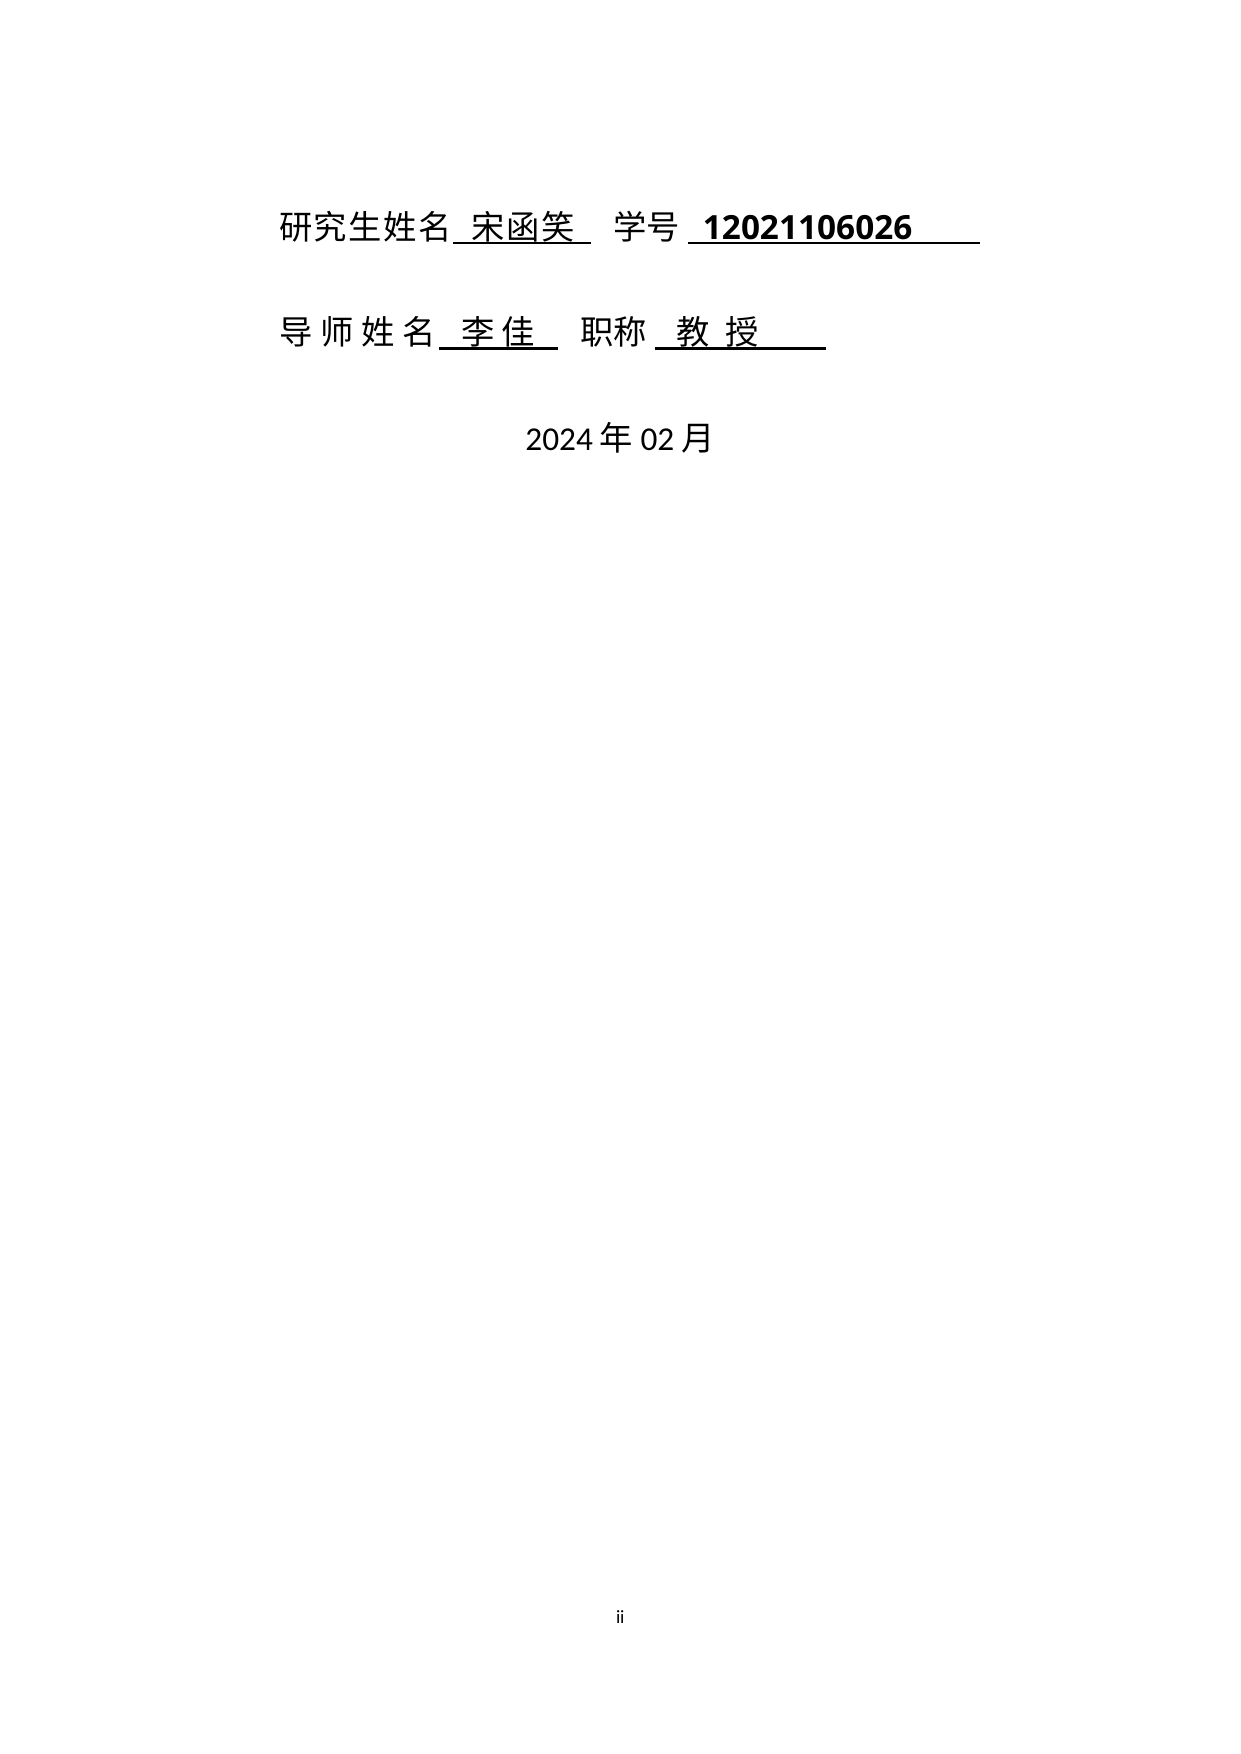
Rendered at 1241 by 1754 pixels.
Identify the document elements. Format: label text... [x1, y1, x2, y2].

text 研究生姓名 宋函笑 学号 12021106026 [213, 192, 1093, 257]
text 2024年 02 月 [148, 403, 1093, 468]
text 导师姓名 李 佳 职称 教 授 [213, 298, 1093, 363]
